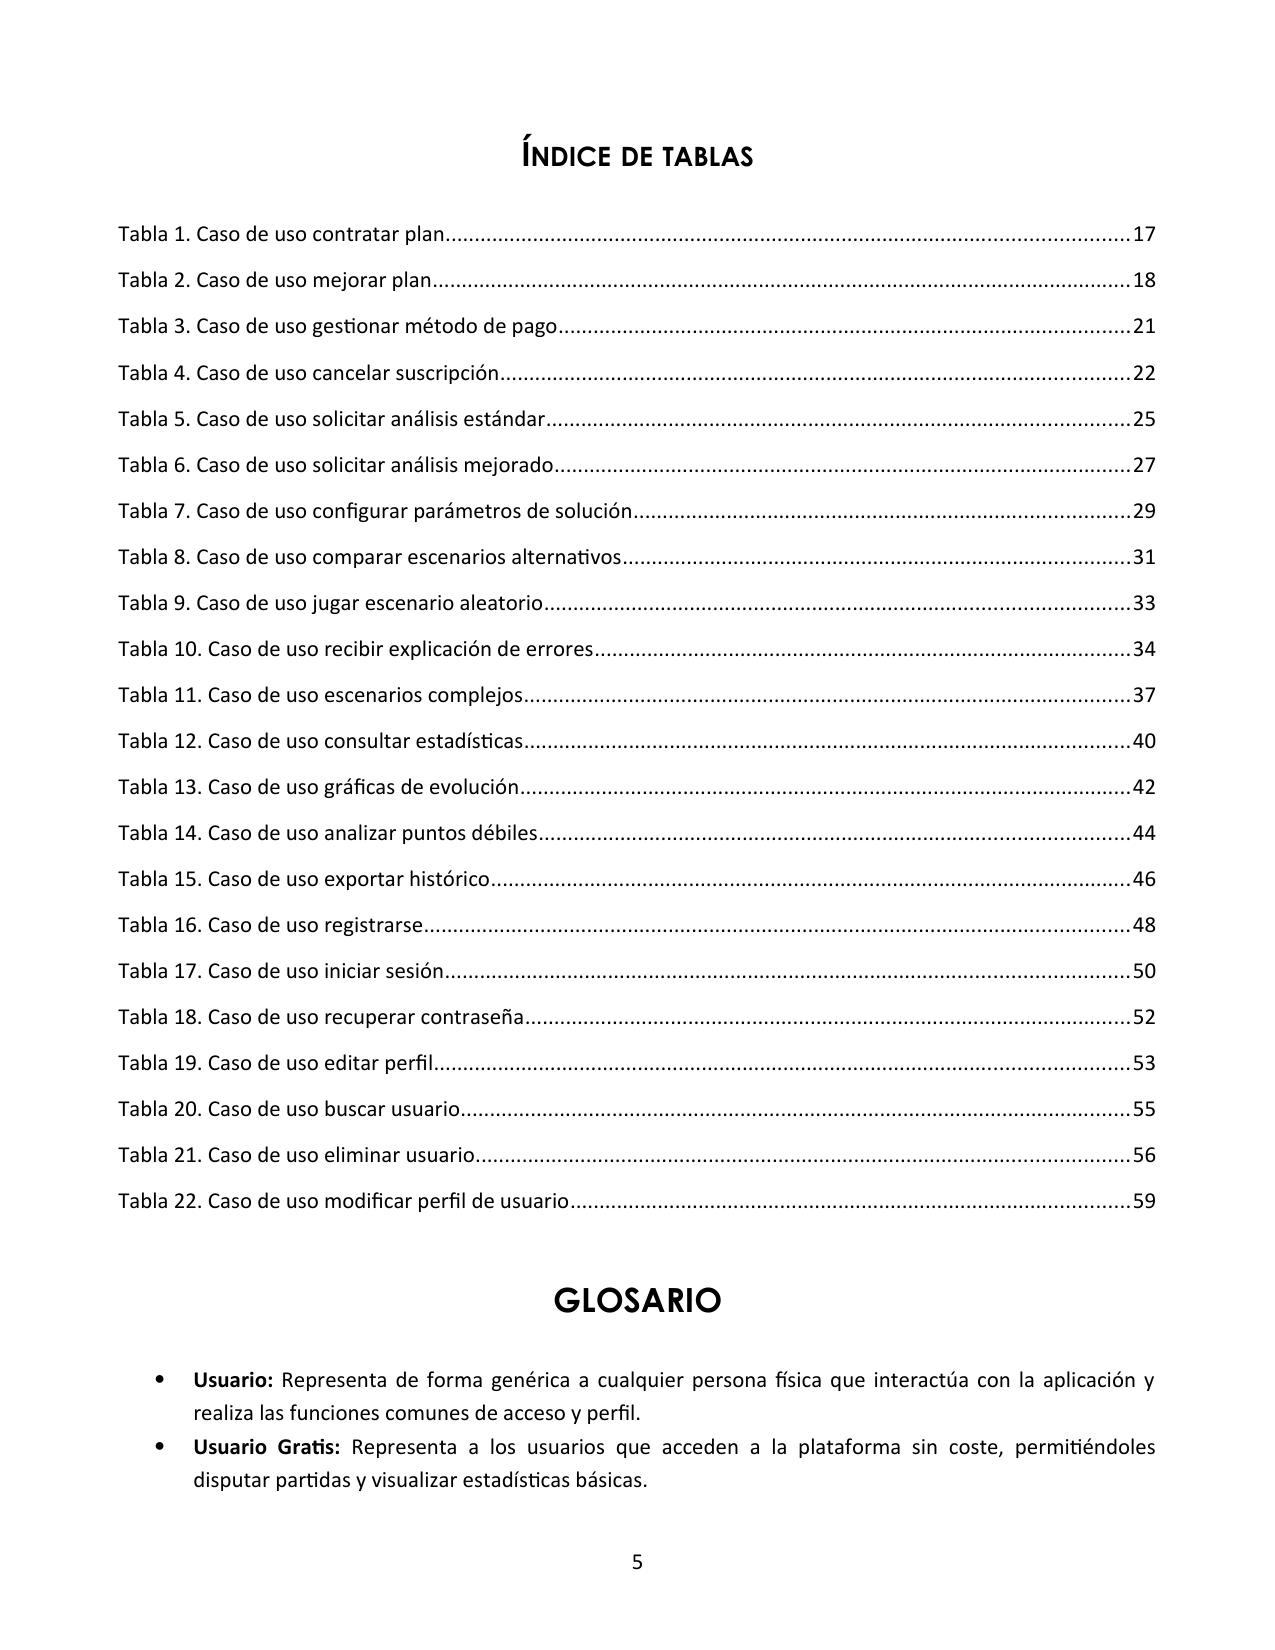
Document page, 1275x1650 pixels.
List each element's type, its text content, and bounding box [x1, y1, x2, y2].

text Tabla 14. Caso de uso analizar puntos débiles 44 [118, 818, 1157, 846]
list Usuario Gratis: Representa a los usuarios que acceden a la plataforma sin coste, permitiéndoles disputar partidas y visualizar estadísticas básicas. [156, 1432, 1157, 1493]
text Tabla 11. Caso de uso escenarios complejos 37 [118, 680, 1157, 708]
text Tabla 2. Caso de uso mejorar plan 18 [118, 266, 1157, 293]
text Tabla 18. Caso de uso recuperar contraseña 52 [118, 1002, 1157, 1030]
text Tabla 22. Caso de uso modificar perfil de usuario 59 [118, 1186, 1157, 1214]
list Usuario: Representa de forma genérica a cualquier persona física que interactúa con la aplicación y realiza las funciones comunes de acceso y perfil. [156, 1365, 1157, 1426]
text Tabla 17. Caso de uso iniciar sesión 50 [118, 956, 1157, 984]
text GLOSARIO [118, 1278, 1157, 1319]
text Tabla 9. Caso de uso jugar escenario aleatorio 33 [118, 588, 1157, 616]
text Tabla 1. Caso de uso contratar plan 17 [118, 219, 1157, 247]
text Tabla 10. Caso de uso recibir explicación de errores 34 [118, 634, 1157, 662]
text Tabla 15. Caso de uso exportar histórico 46 [118, 864, 1157, 892]
text Tabla 4. Caso de uso cancelar suscripción 22 [118, 358, 1157, 386]
text Tabla 21. Caso de uso eliminar usuario 56 [118, 1140, 1157, 1168]
text Tabla 8. Caso de uso comparar escenarios alternativos 31 [118, 542, 1157, 570]
text Tabla 19. Caso de uso editar perfil 53 [118, 1048, 1157, 1076]
text Tabla 13. Caso de uso gráficas de evolución 42 [118, 772, 1157, 800]
text Tabla 6. Caso de uso solicitar análisis mejorado 27 [118, 450, 1157, 478]
text Tabla 3. Caso de uso gestionar método de pago 21 [118, 312, 1157, 339]
text Tabla 5. Caso de uso solicitar análisis estándar 25 [118, 404, 1157, 432]
text Tabla 16. Caso de uso registrarse 48 [118, 910, 1157, 938]
text Tabla 20. Caso de uso buscar usuario 55 [118, 1094, 1157, 1122]
text Tabla 12. Caso de uso consultar estadísticas 40 [118, 726, 1157, 754]
text Tabla 7. Caso de uso configurar parámetros de solución 29 [118, 496, 1157, 524]
text Índice de tablas [118, 133, 1157, 174]
